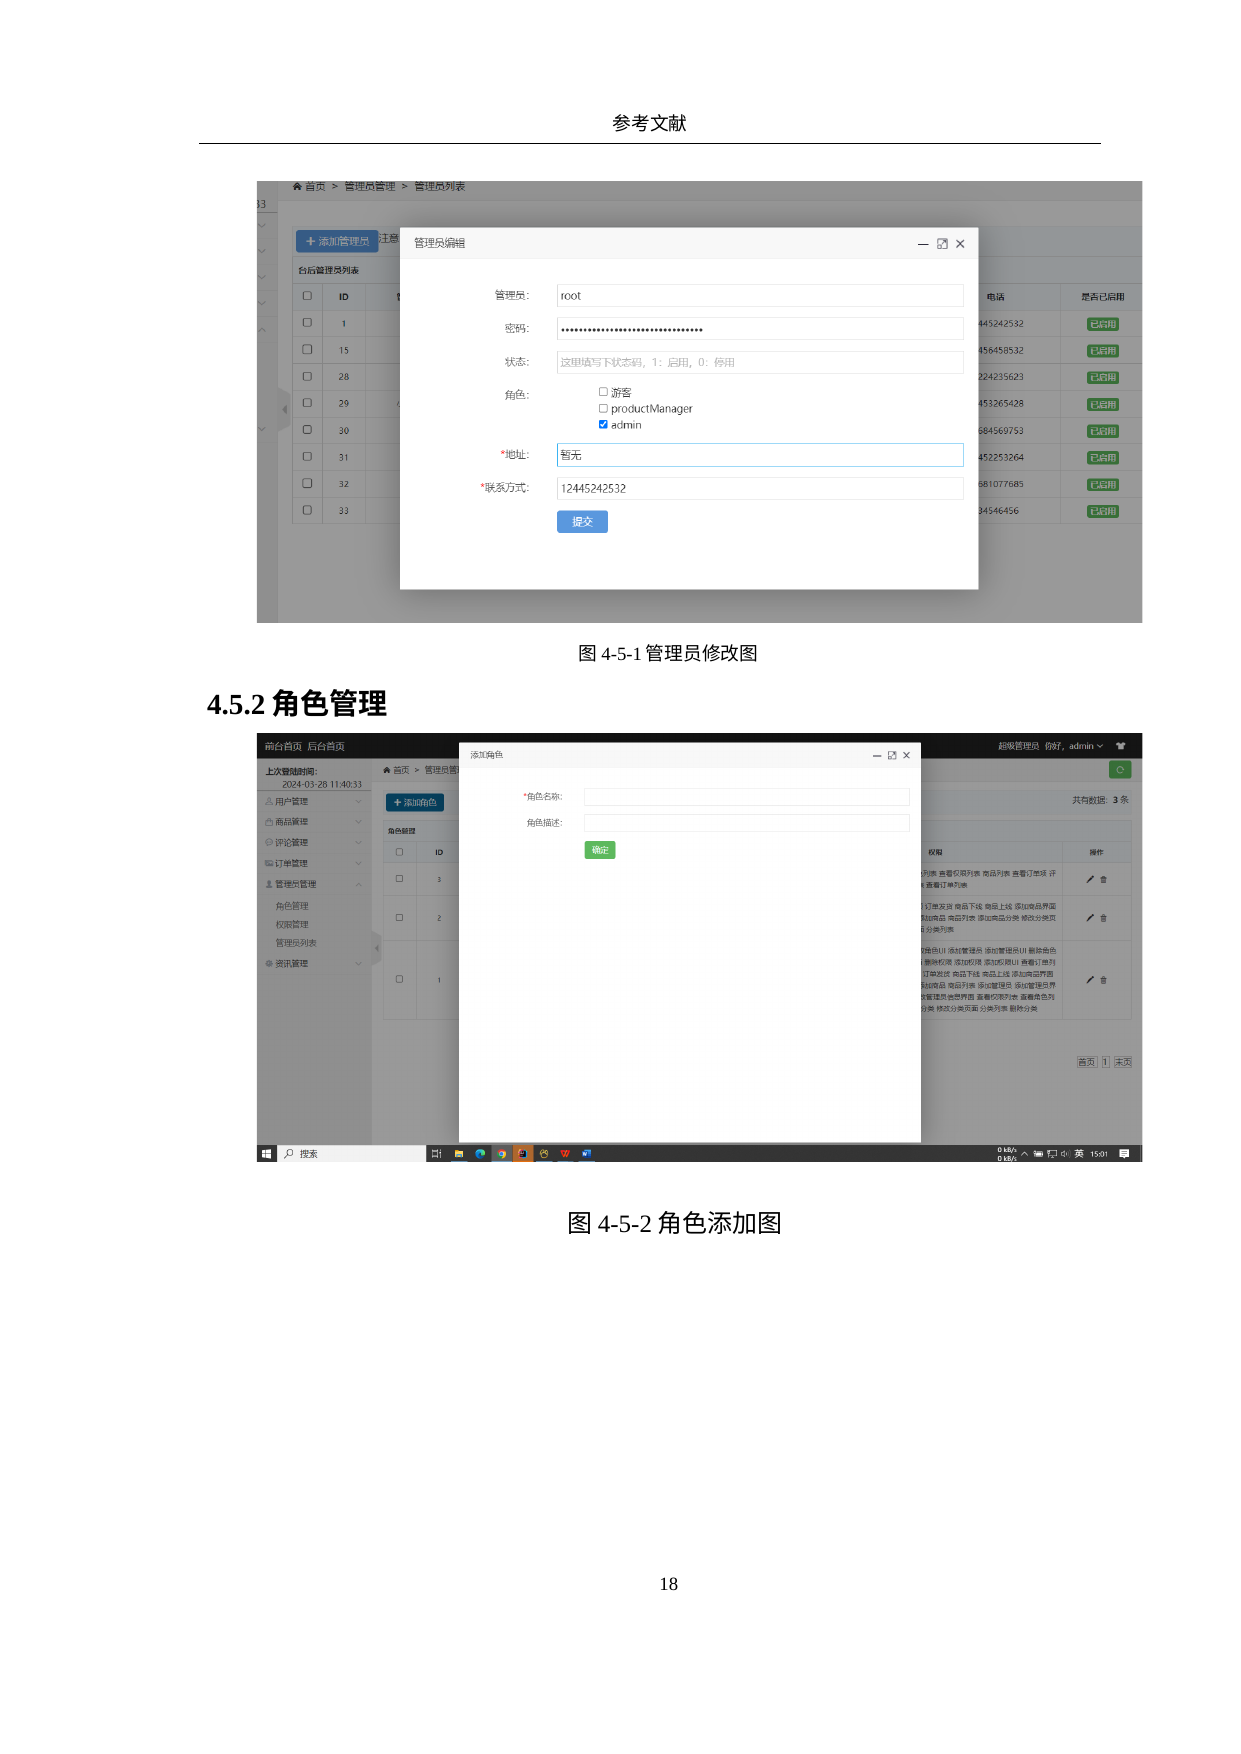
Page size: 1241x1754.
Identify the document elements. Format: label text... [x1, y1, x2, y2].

picture [256, 733, 1143, 1162]
picture [256, 181, 1143, 623]
text 图4-5-1管理员修改图 [207, 636, 1092, 669]
subtitle 4.5.2角色管理 [207, 669, 1092, 734]
text 图4-5-2角色添加图 [207, 1189, 1092, 1254]
